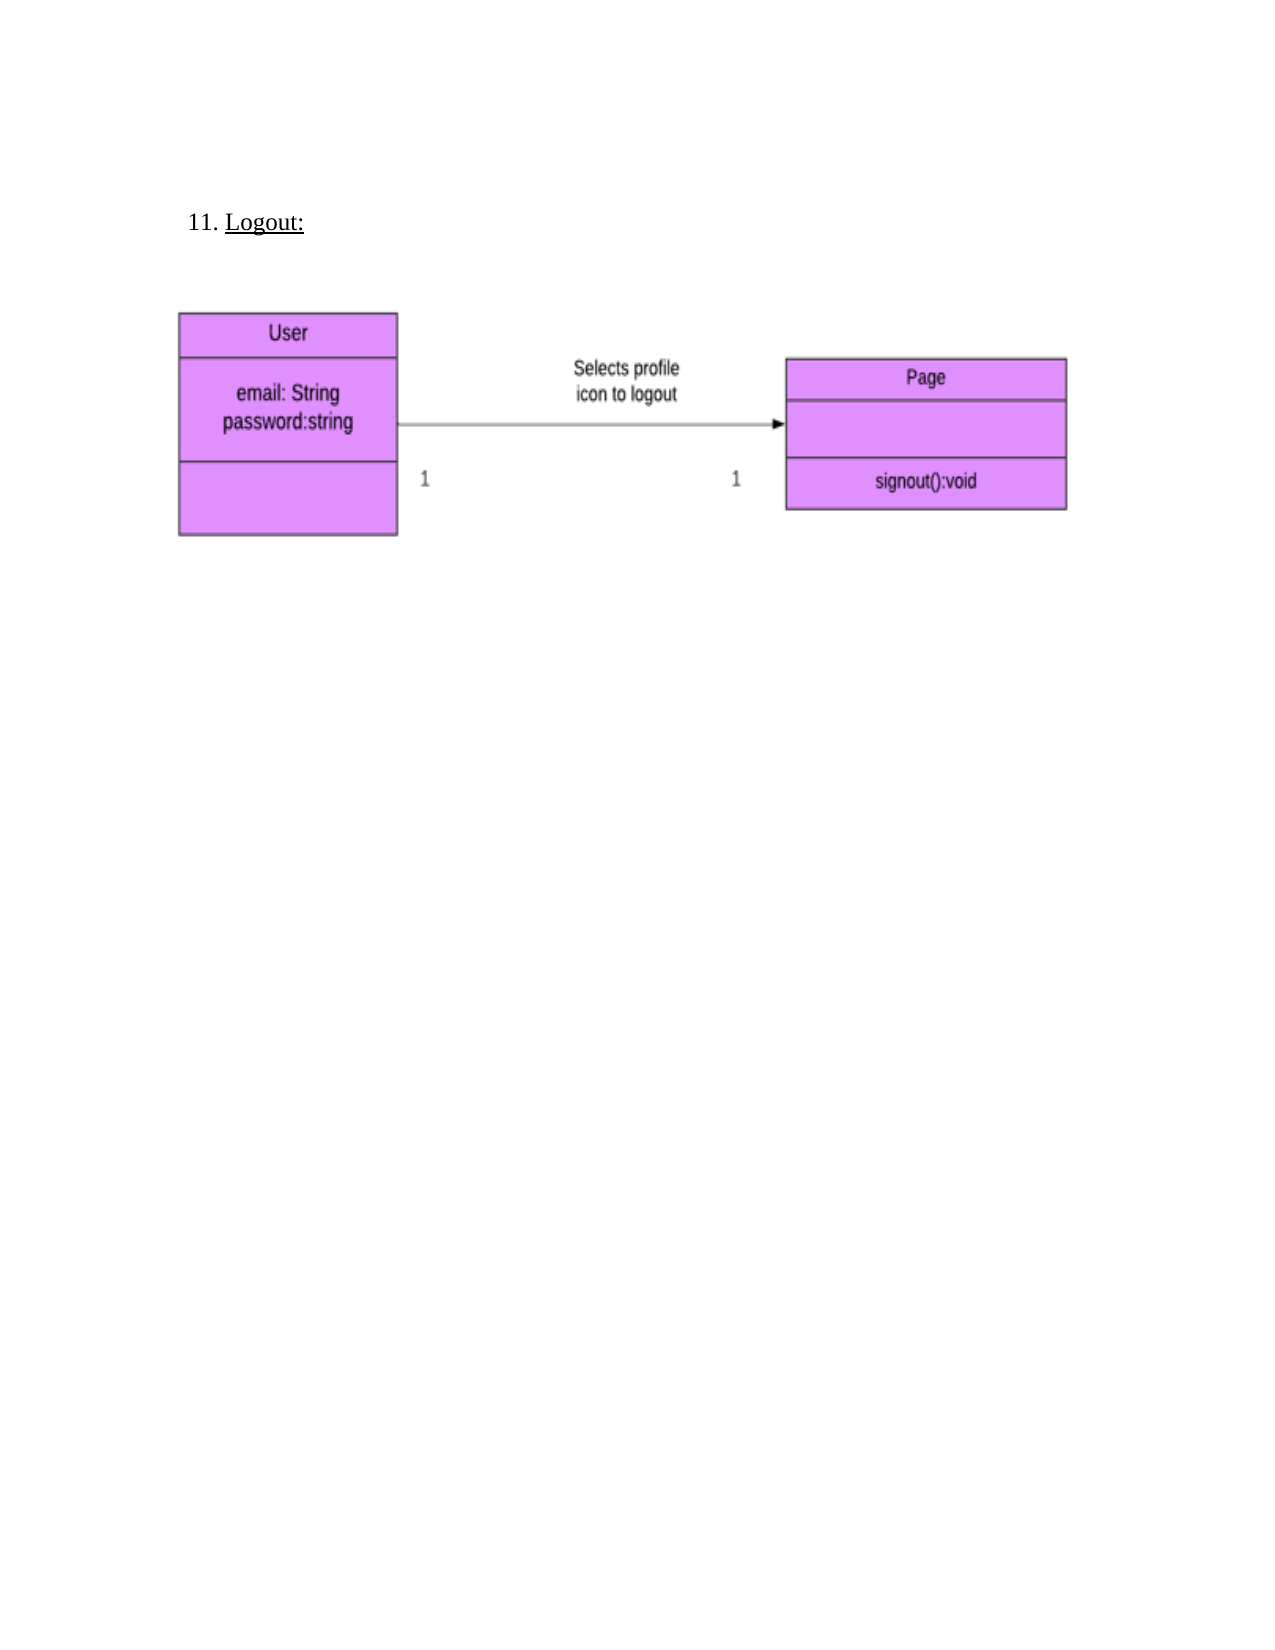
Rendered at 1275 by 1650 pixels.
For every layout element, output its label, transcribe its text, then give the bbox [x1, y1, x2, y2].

list Logout: [187, 207, 1125, 236]
picture [150, 277, 1085, 575]
